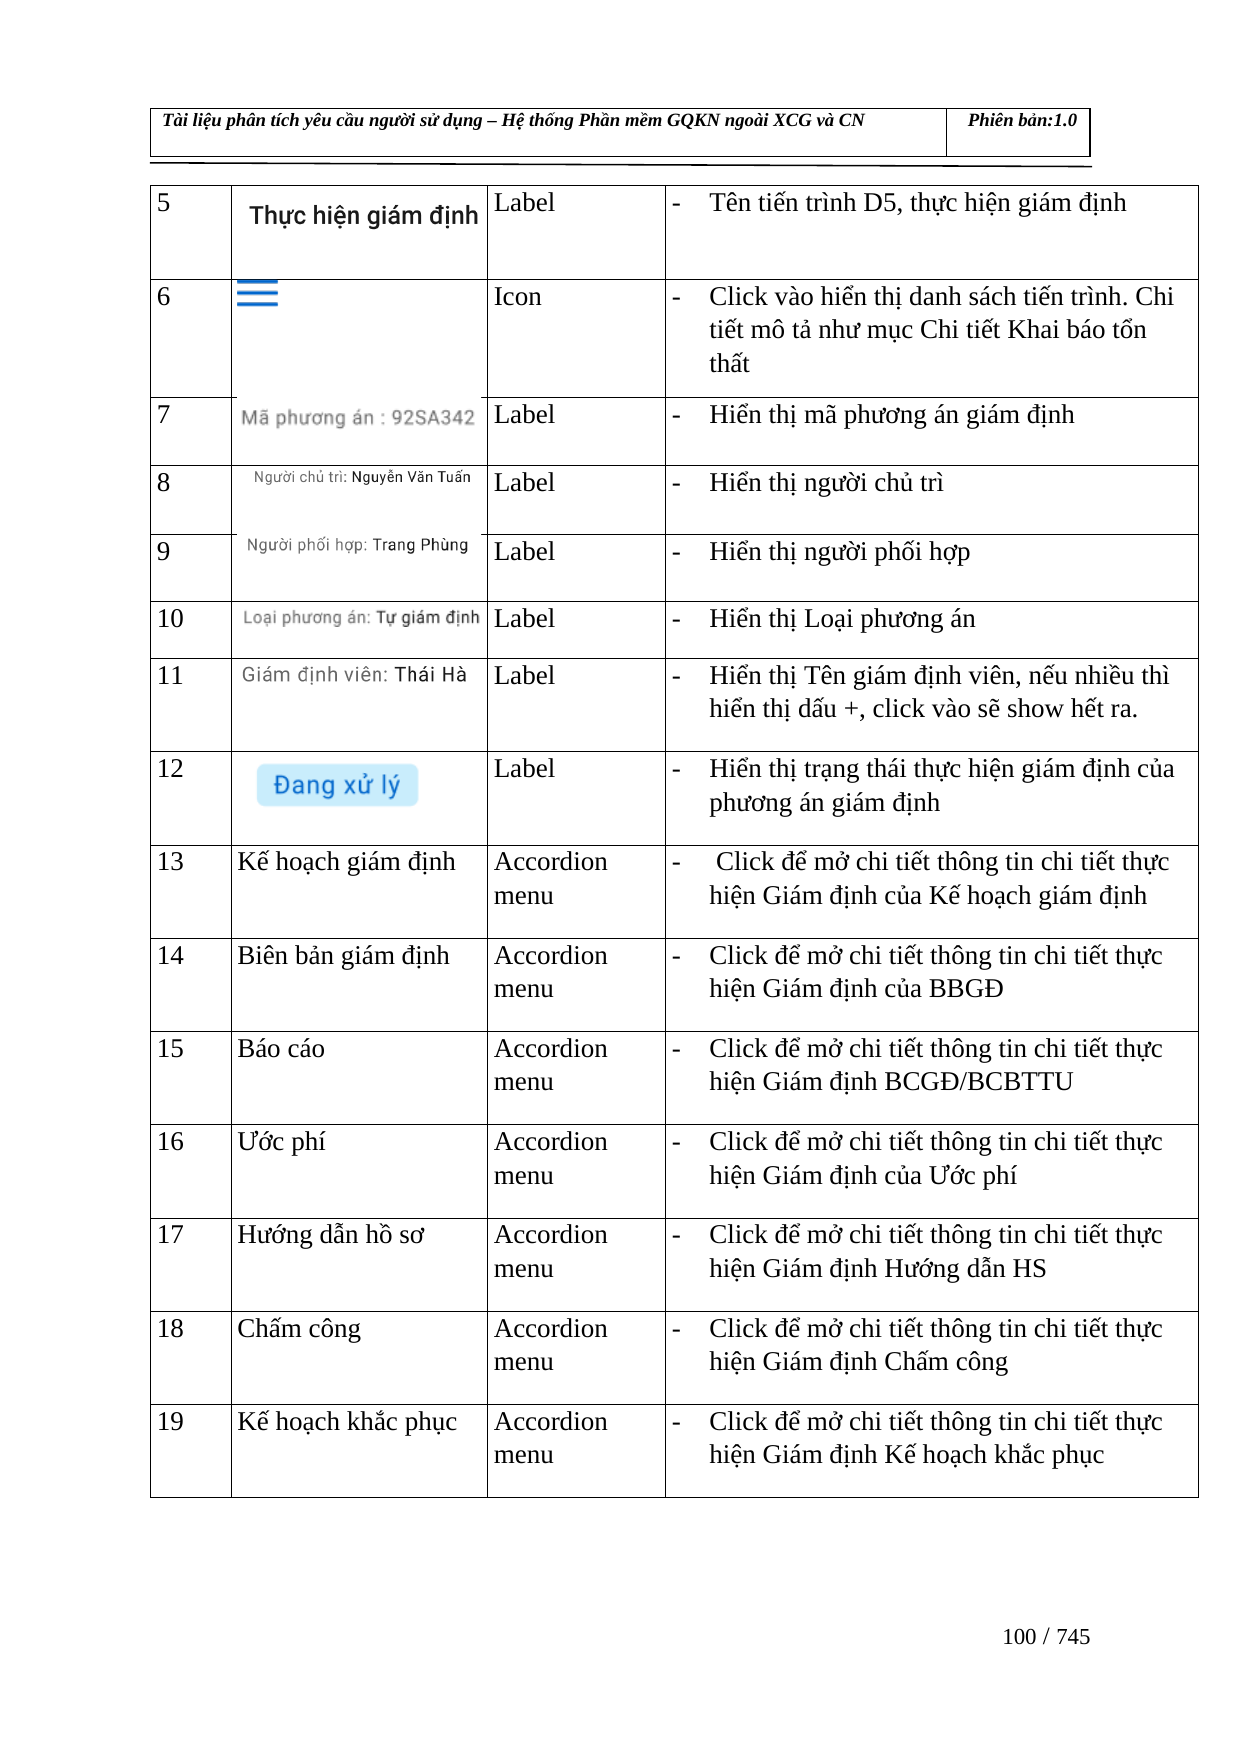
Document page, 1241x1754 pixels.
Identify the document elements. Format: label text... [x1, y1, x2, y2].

table_cell [232, 602, 487, 658]
table_cell Label [488, 466, 665, 533]
table_cell 14 [151, 939, 231, 1031]
table_cell Kế hoạch khắc phục [232, 1405, 487, 1497]
picture [237, 752, 482, 816]
table_cell 8 [151, 466, 231, 533]
table_cell 7 [151, 398, 231, 465]
table_cell 18 [151, 1312, 231, 1404]
table_cell [232, 280, 487, 397]
table_cell Accordion menu [488, 1219, 665, 1311]
table_cell Ước phí [232, 1125, 487, 1217]
table_cell Chấm công [232, 1312, 487, 1404]
table_cell Tên tiến trình D5, thực hiện giám định [666, 186, 1198, 279]
table_cell Hướng dẫn hồ sơ [232, 1219, 487, 1311]
table_cell Hiển thị Loại phương án [666, 602, 1198, 658]
table_cell Hiển thị Tên giám định viên, nếu nhiều thì hiển thị dấu +, click vào sẽ show hết ra. [666, 659, 1198, 751]
table_cell 12 [151, 752, 231, 844]
table_cell Label [488, 535, 665, 601]
picture [237, 602, 482, 627]
table_cell Click vào hiển thị danh sách tiến trình. Chi tiết mô tả như mục Chi tiết Khai báo tổn thất [666, 280, 1198, 397]
table_cell Click để mở chi tiết thông tin chi tiết thực hiện Giám định của BBGĐ [666, 939, 1198, 1031]
table_cell Biên bản giám định [232, 939, 487, 1031]
table_cell Label [488, 752, 665, 844]
table_cell 11 [151, 659, 231, 751]
table_cell Click để mở chi tiết thông tin chi tiết thực hiện Giám định Chấm công [666, 1312, 1198, 1404]
picture [237, 279, 279, 307]
table_cell Accordion menu [488, 1125, 665, 1217]
table_cell [232, 535, 487, 601]
table_cell Click để mở chi tiết thông tin chi tiết thực hiện Giám định BCGĐ/BCBTTU [666, 1032, 1198, 1124]
table_cell 15 [151, 1032, 231, 1124]
table_cell 6 [151, 280, 231, 397]
table_cell Click để mở chi tiết thông tin chi tiết thực hiện Giám định của Kế hoạch giám định [666, 846, 1198, 938]
picture [237, 659, 482, 687]
table_cell Báo cáo [232, 1032, 487, 1124]
table_cell 9 [151, 535, 231, 601]
table_cell Hiển thị trạng thái thực hiện giám định của phương án giám định [666, 752, 1198, 844]
table_cell Accordion menu [488, 1405, 665, 1497]
table_cell Hiển thị người chủ trì [666, 466, 1198, 533]
picture [237, 186, 482, 236]
table_cell [232, 398, 487, 465]
table_cell 10 [151, 602, 231, 658]
table_cell Accordion menu [488, 1032, 665, 1124]
table_cell [232, 752, 487, 844]
table_cell Click để mở chi tiết thông tin chi tiết thực hiện Giám định Kế hoạch khắc phục [666, 1405, 1198, 1497]
table_cell Icon [488, 280, 665, 397]
table_cell Click để mở chi tiết thông tin chi tiết thực hiện Giám định của Ước phí [666, 1125, 1198, 1217]
table_cell Label [488, 398, 665, 465]
table_cell Accordion menu [488, 1312, 665, 1404]
table_cell Accordion menu [488, 939, 665, 1031]
table_cell Accordion menu [488, 846, 665, 938]
table_cell 5 [151, 186, 231, 279]
table_cell [232, 186, 487, 279]
table_cell Kế hoạch giám định [232, 846, 487, 938]
picture [237, 534, 482, 558]
table_cell 16 [151, 1125, 231, 1217]
table_cell [232, 466, 487, 533]
table_cell Label [488, 186, 665, 279]
table_cell Label [488, 602, 665, 658]
picture [237, 466, 482, 487]
table_cell 17 [151, 1219, 231, 1311]
table_cell Hiển thị người phối hợp [666, 535, 1198, 601]
table_cell Label [488, 659, 665, 751]
picture [237, 397, 482, 436]
table_cell [232, 659, 487, 751]
table_cell 19 [151, 1405, 231, 1497]
table_cell Hiển thị mã phương án giám định [666, 398, 1198, 465]
table_cell Click để mở chi tiết thông tin chi tiết thực hiện Giám định Hướng dẫn HS [666, 1219, 1198, 1311]
table_cell 13 [151, 846, 231, 938]
